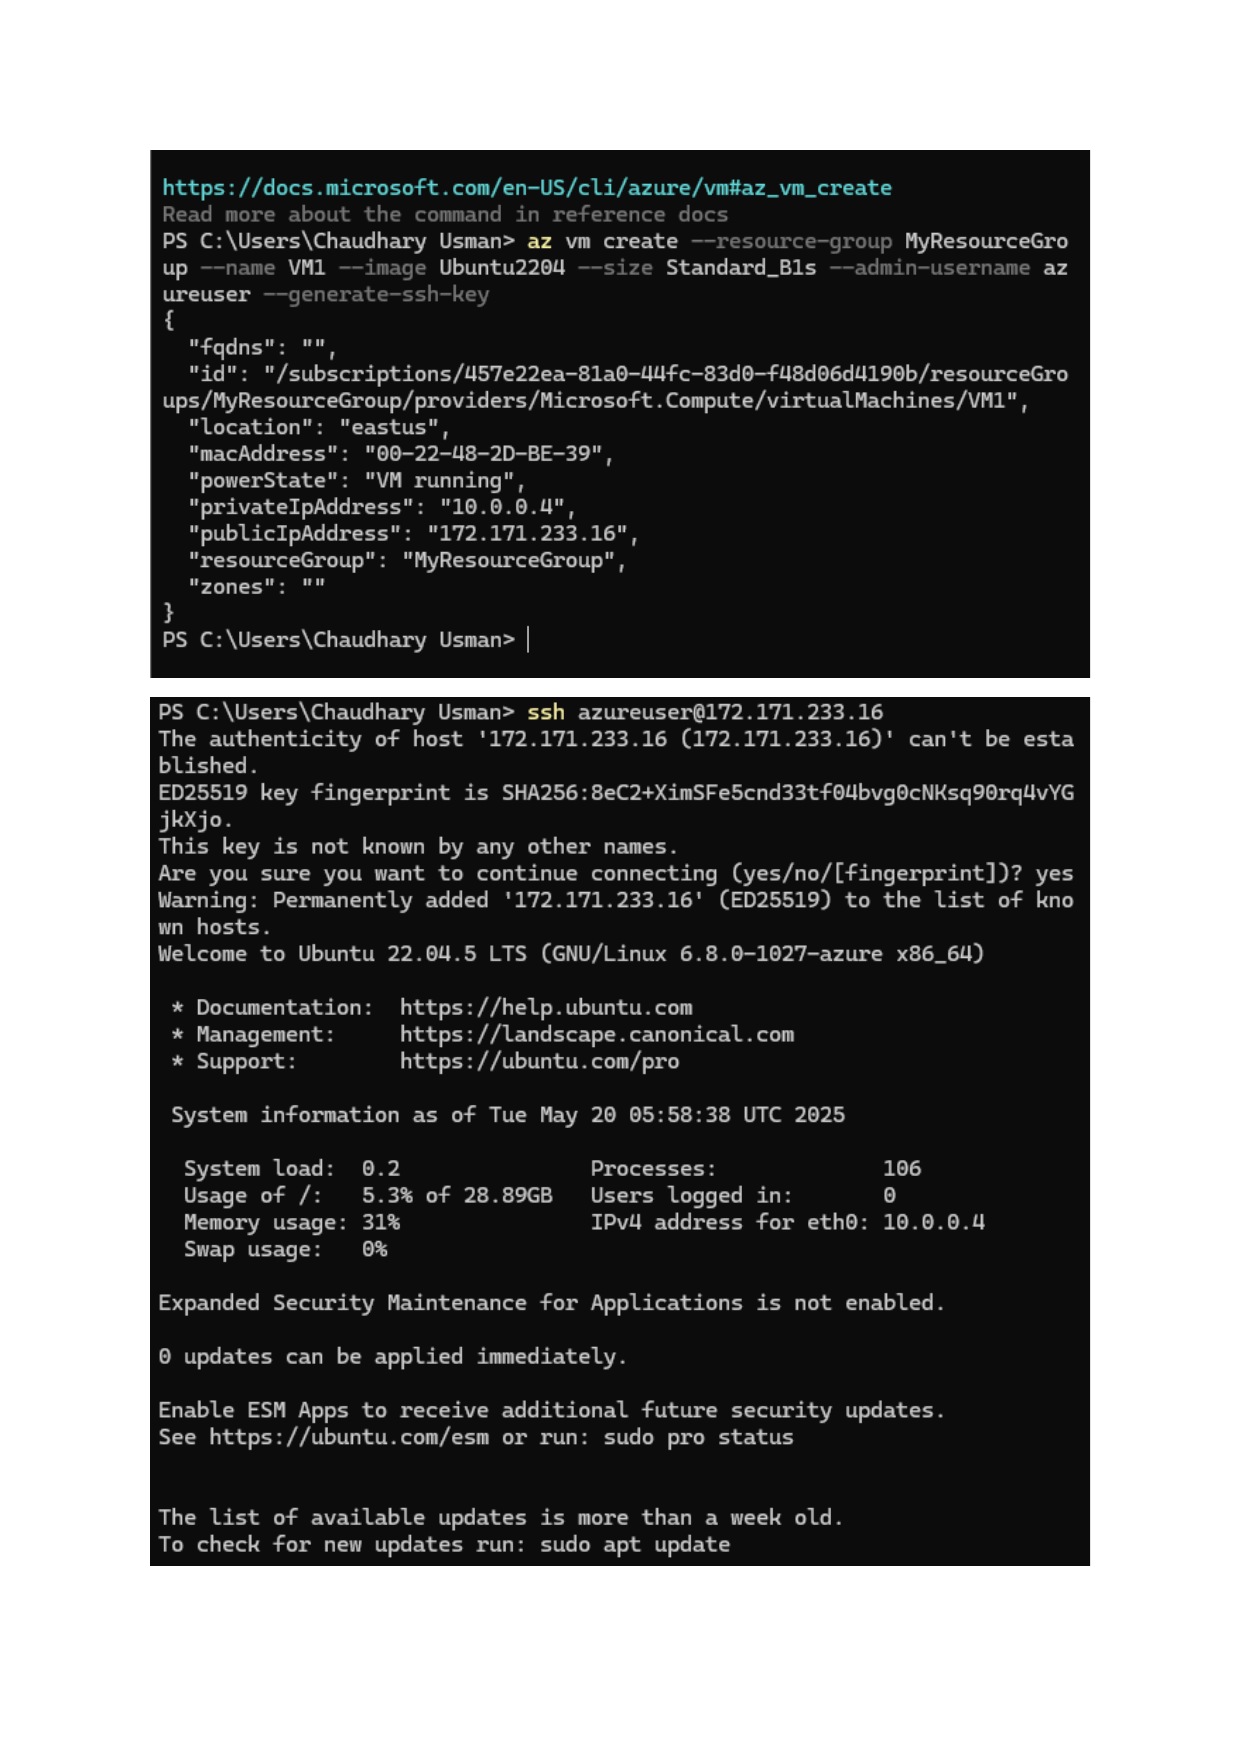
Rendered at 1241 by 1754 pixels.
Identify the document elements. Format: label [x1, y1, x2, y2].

picture [150, 697, 1091, 1566]
picture [150, 150, 1091, 678]
